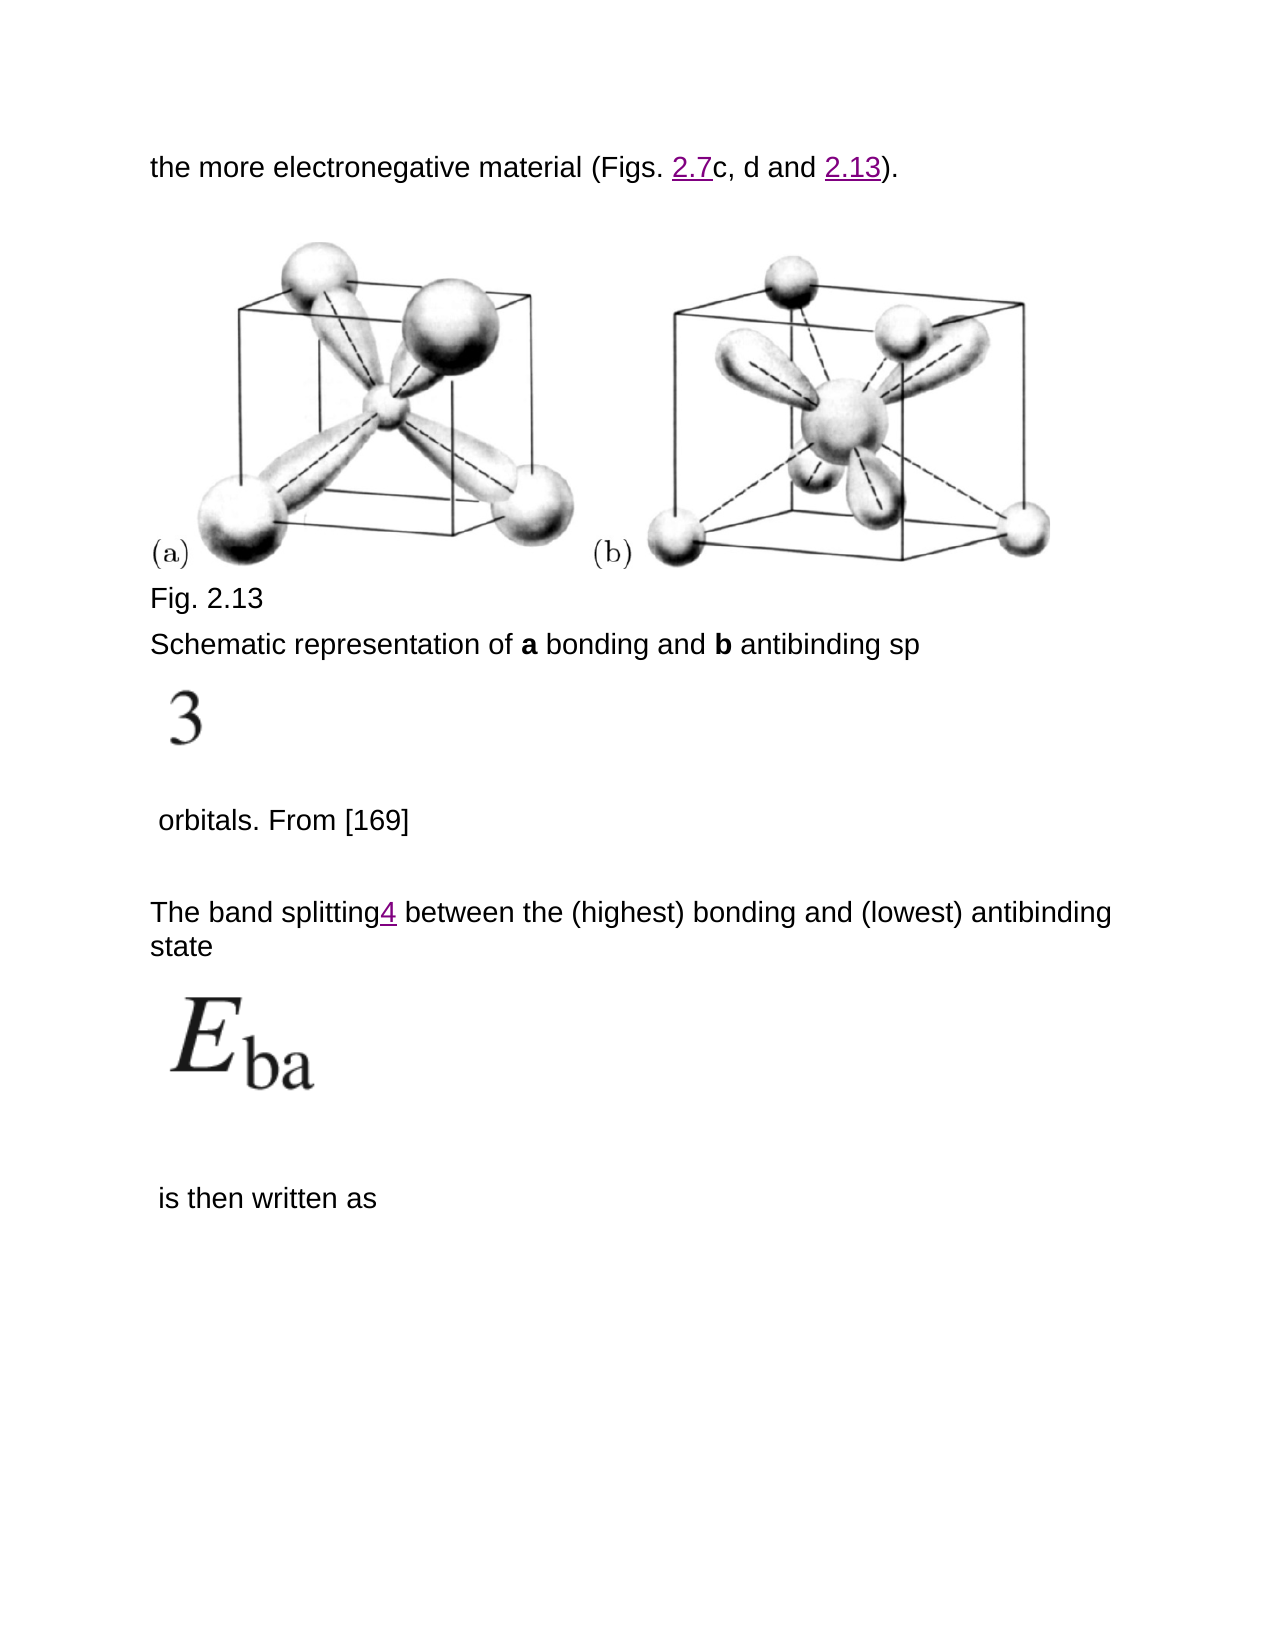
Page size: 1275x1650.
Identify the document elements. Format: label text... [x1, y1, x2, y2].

text orbitals. From [169] [150, 803, 1125, 836]
text The band splitting4 between the (highest) bonding and (lowest) antibinding state [150, 895, 1125, 962]
text is then written as [150, 1181, 1125, 1214]
picture [150, 673, 218, 791]
picture [150, 974, 327, 1169]
picture [150, 242, 1050, 569]
text Schematic representation of a bonding and b antibinding sp [150, 627, 1125, 661]
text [150, 150, 1125, 183]
text Fig. 2.13 [150, 581, 1125, 615]
